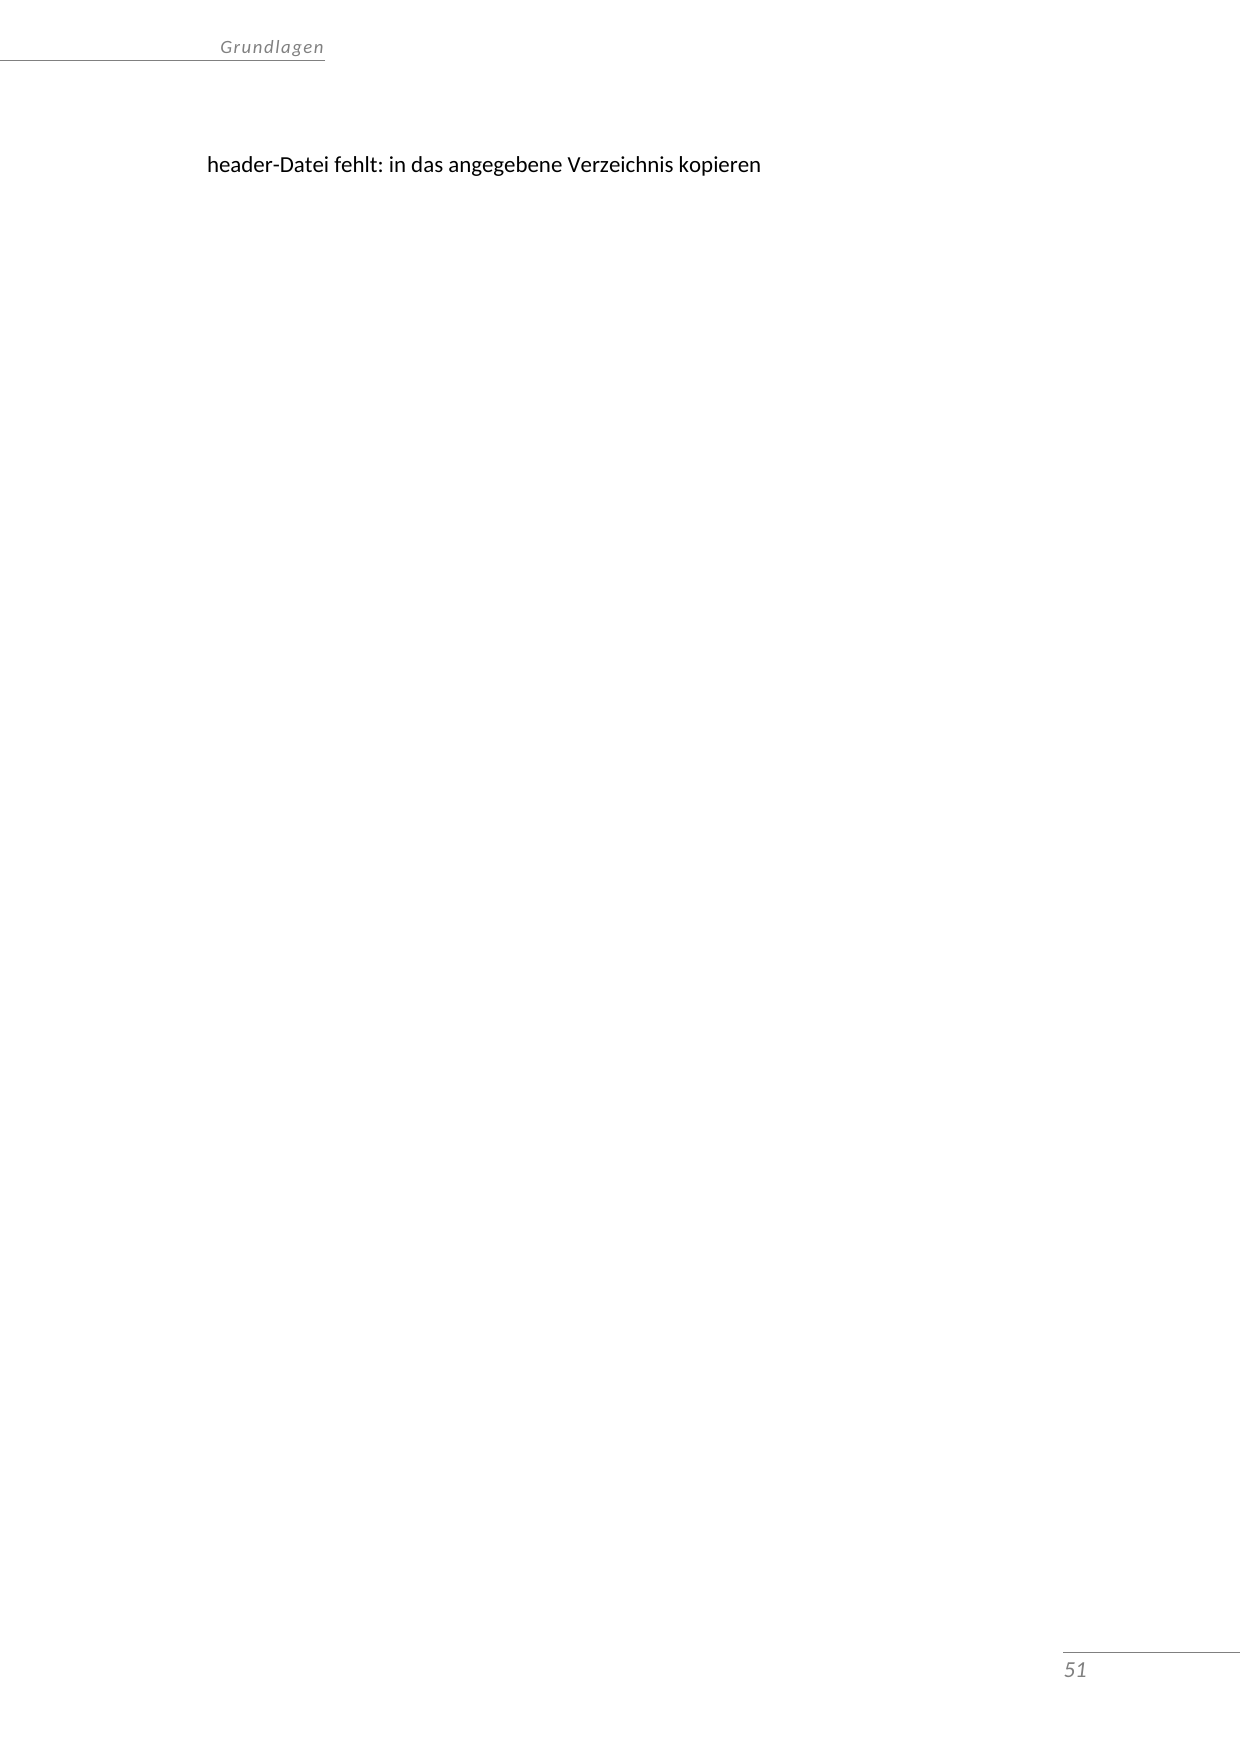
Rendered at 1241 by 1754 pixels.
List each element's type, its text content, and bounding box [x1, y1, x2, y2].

text header-Datei fehlt: in das angegebene Verzeichnis kopieren [207, 150, 1093, 178]
